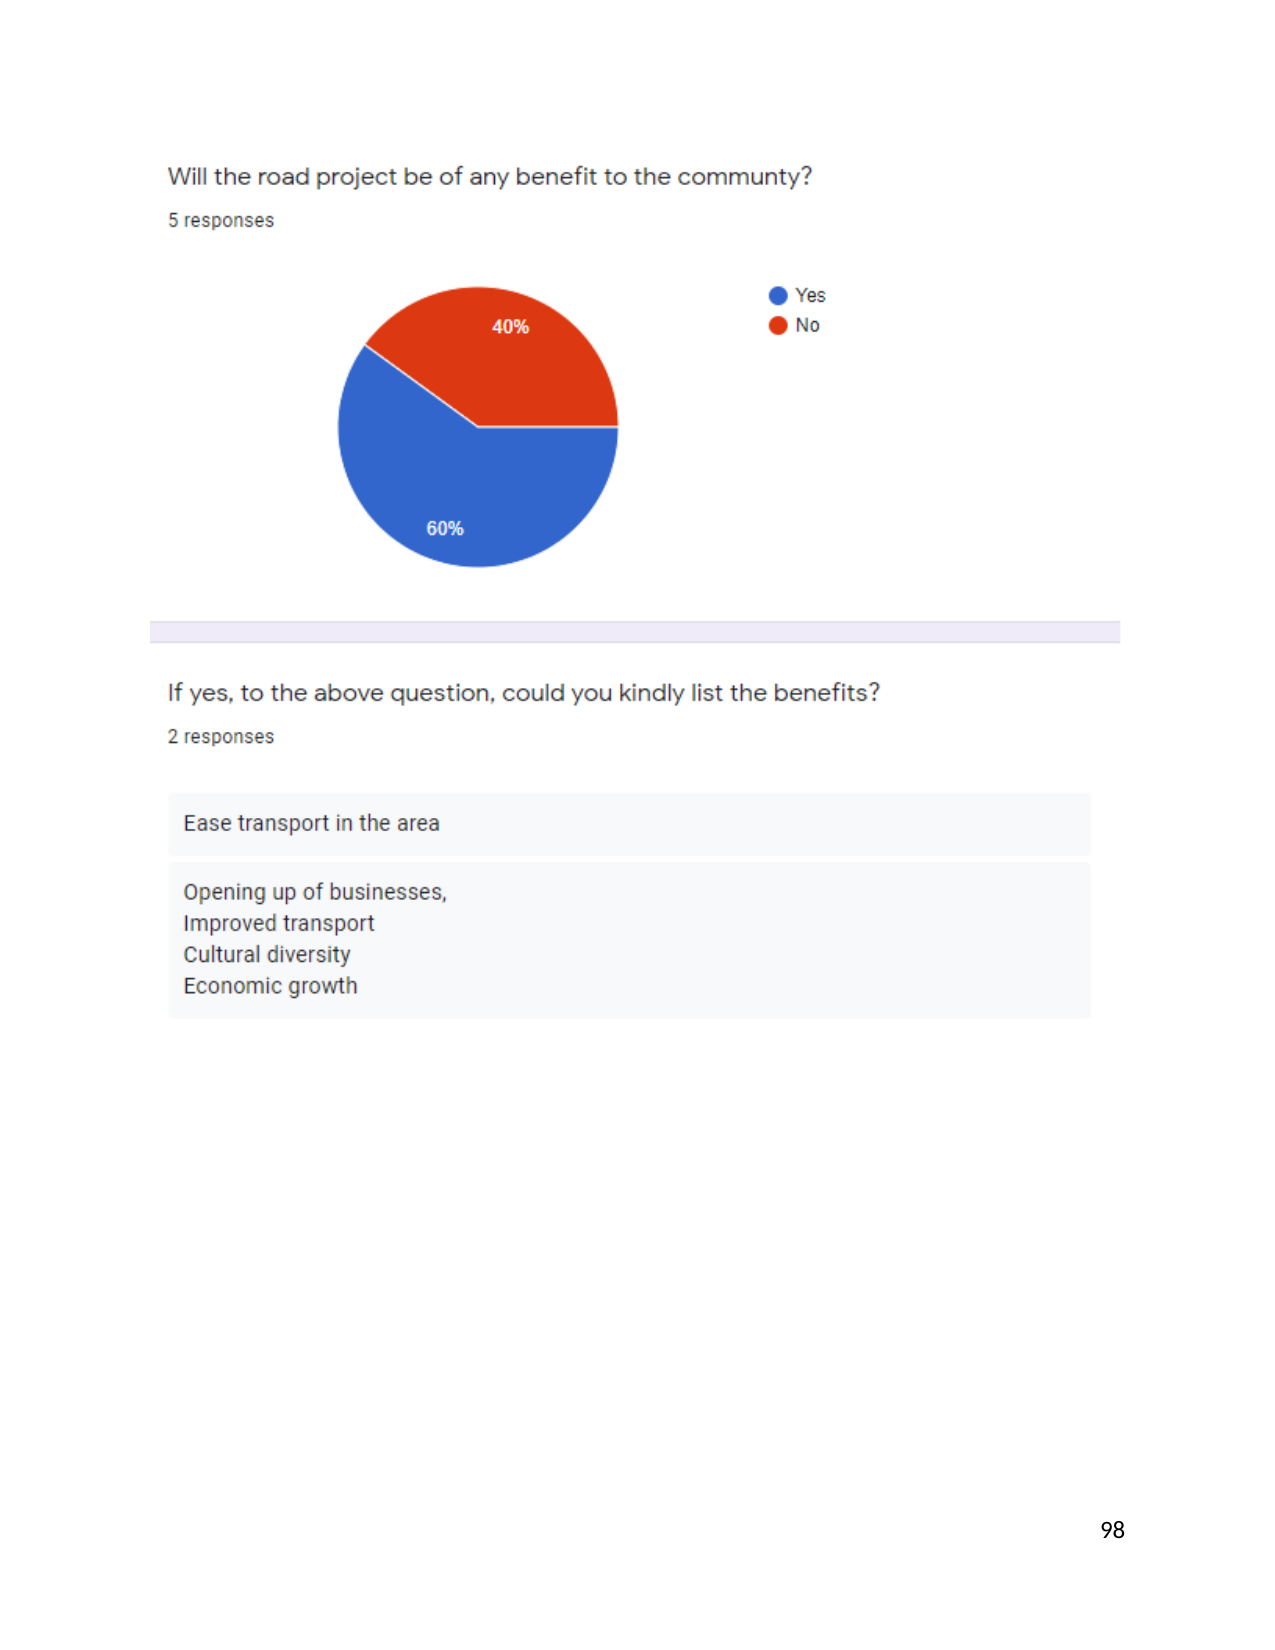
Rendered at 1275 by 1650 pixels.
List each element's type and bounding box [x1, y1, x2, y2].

picture [150, 150, 1121, 1036]
